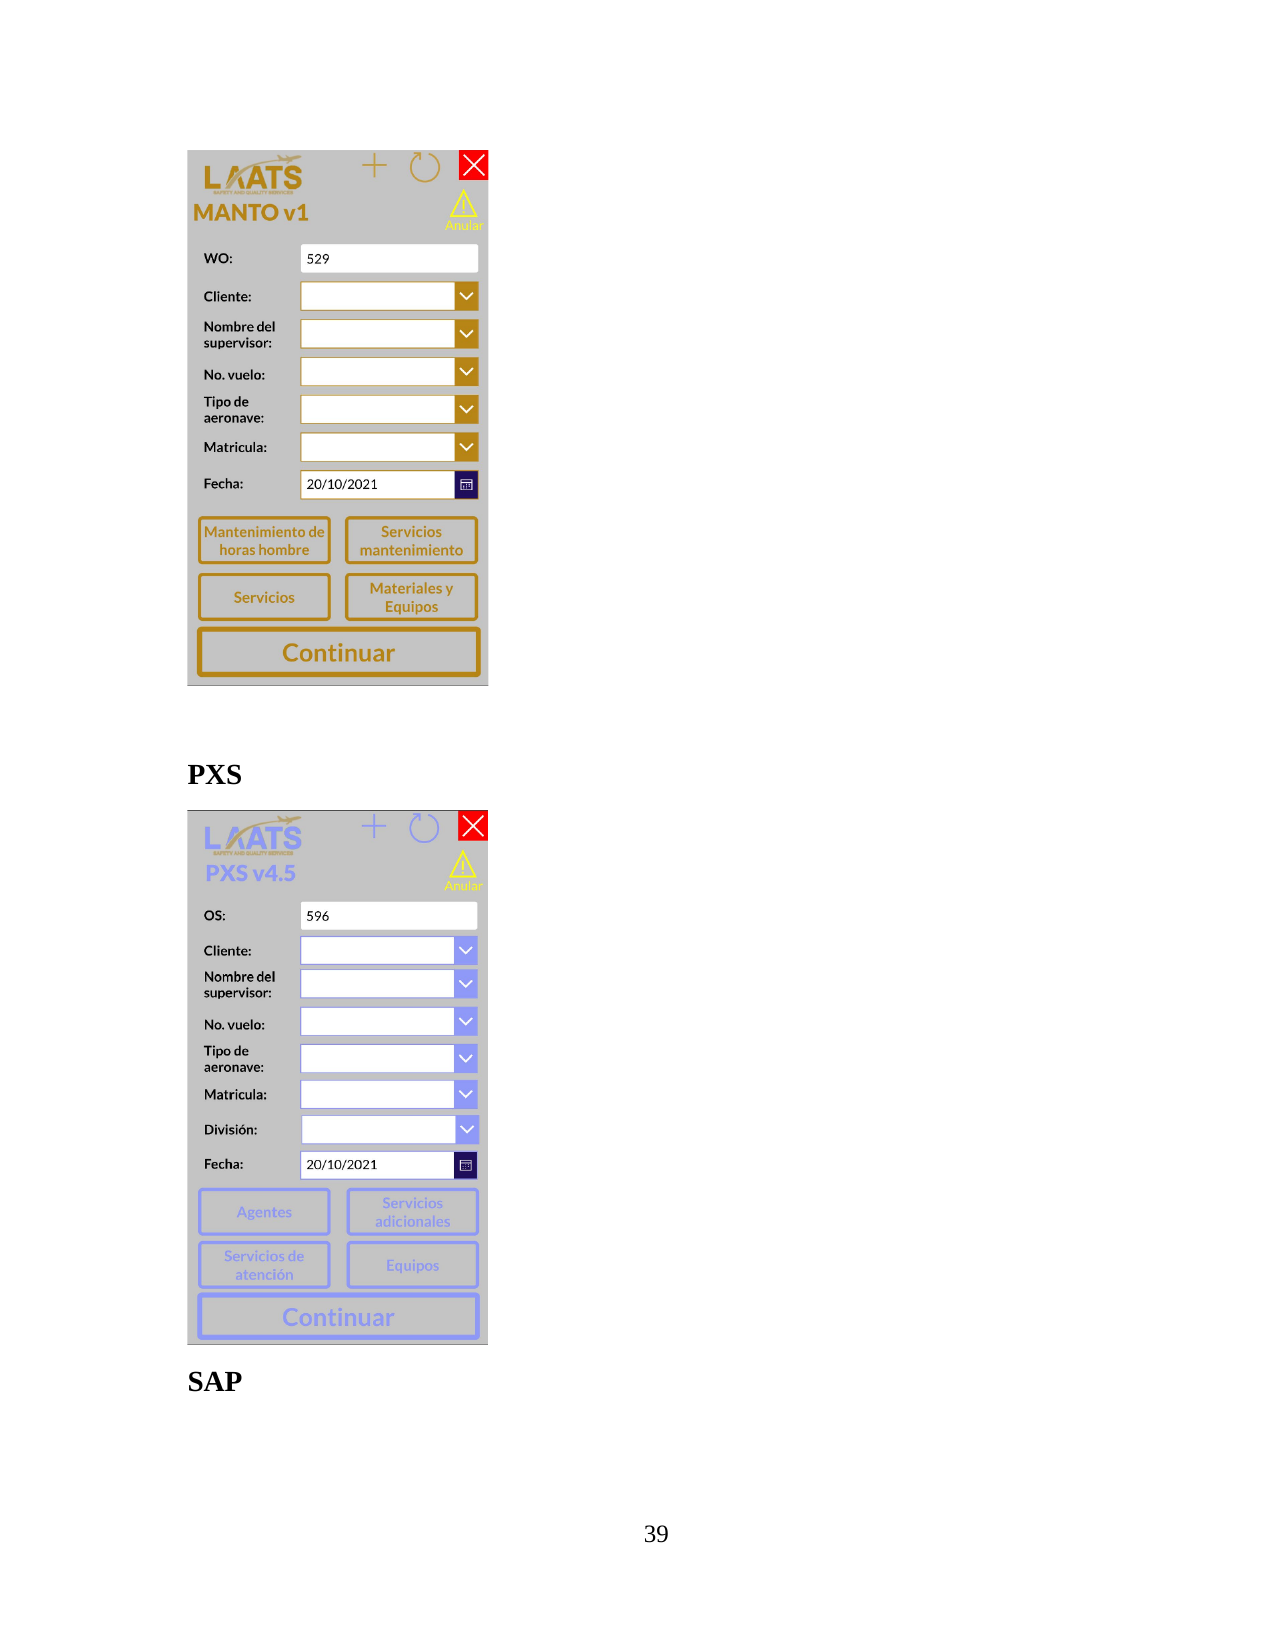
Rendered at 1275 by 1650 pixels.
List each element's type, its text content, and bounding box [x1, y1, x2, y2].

picture [187, 150, 489, 686]
text PXS [187, 757, 1125, 791]
picture [187, 810, 488, 1345]
text SAP [187, 1364, 1125, 1397]
